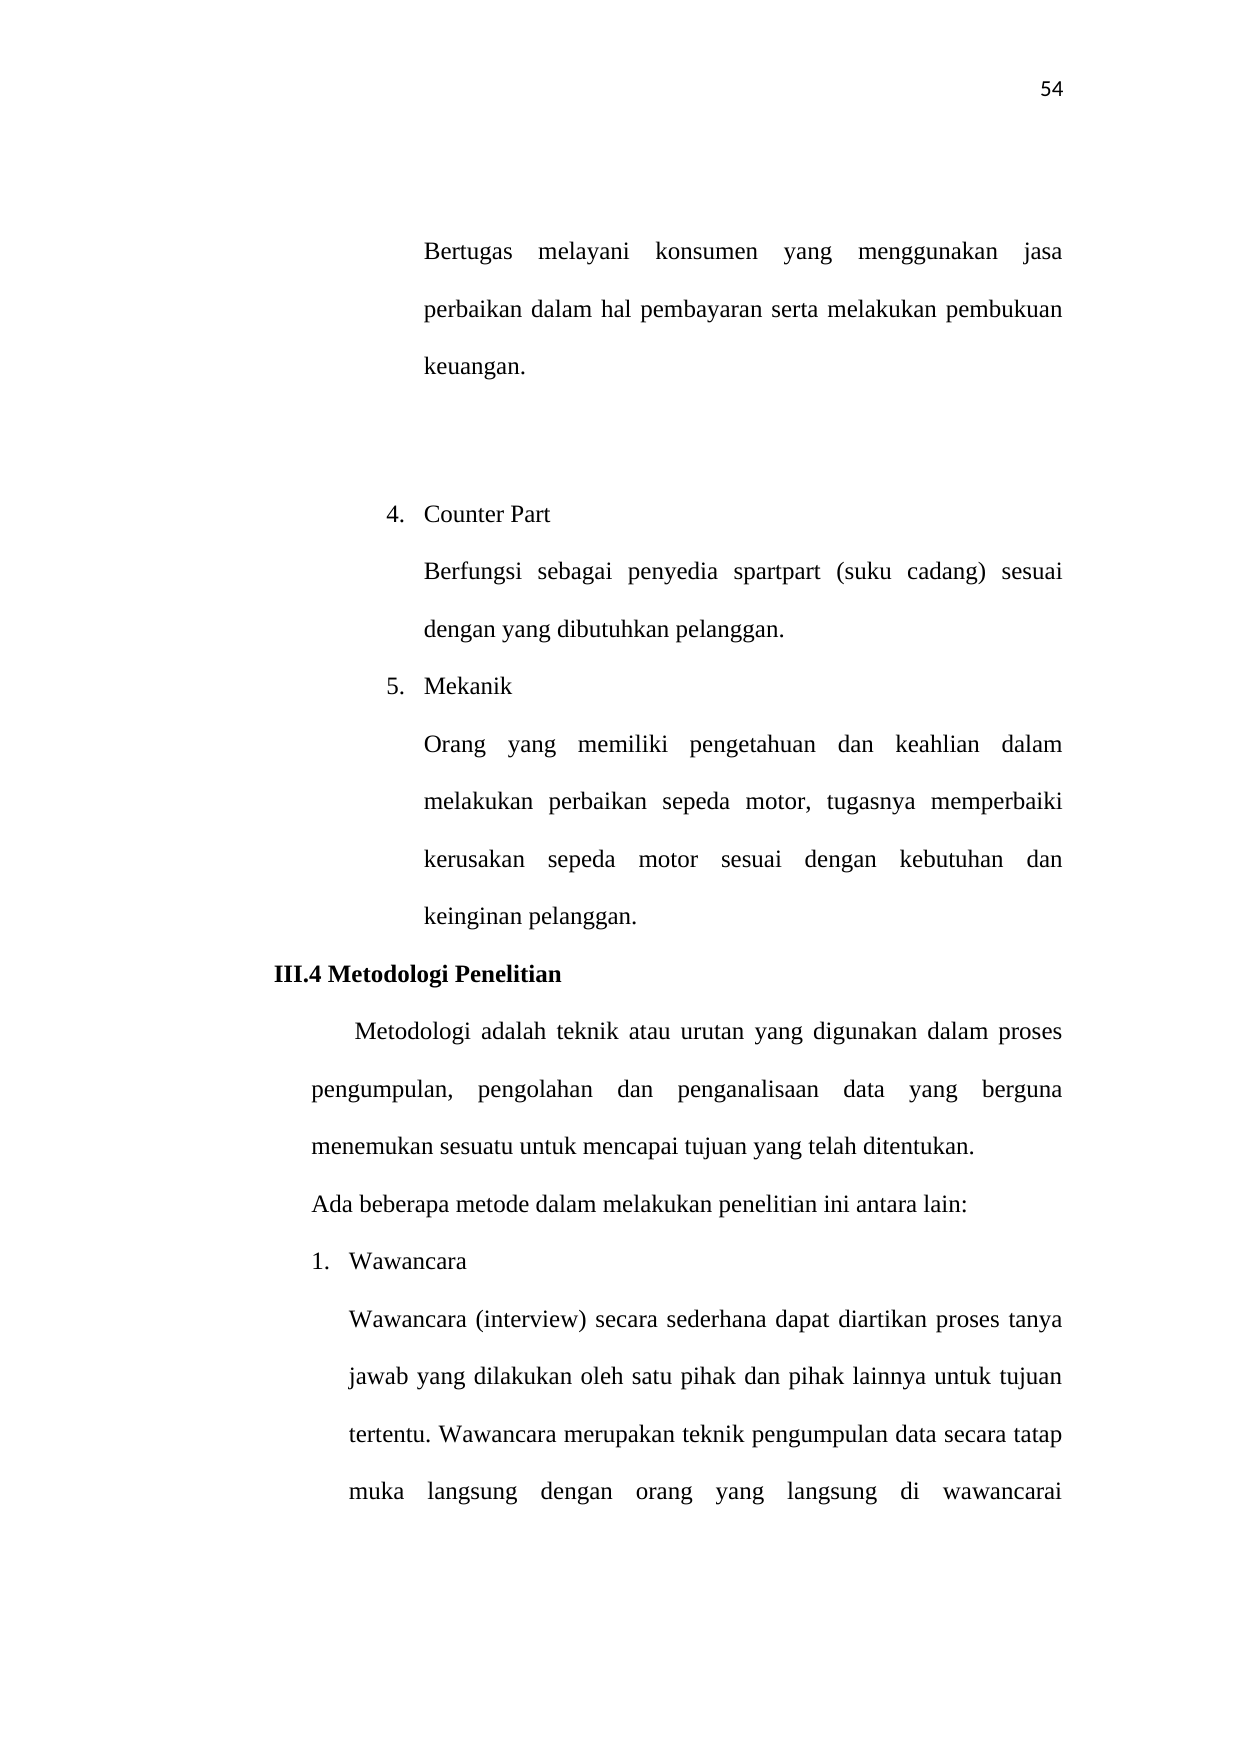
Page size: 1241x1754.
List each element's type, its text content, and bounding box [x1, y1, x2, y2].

subtitle Orang yang memiliki pengetahuan dan keahlian dalam melakukan perbaikan sepeda motor, tugasnya memperbaiki kerusakan sepeda motor sesuai dengan kebutuhan dan keinginan pelanggan. [423, 729, 1063, 930]
list Wawancara [311, 1246, 1063, 1275]
list Mekanik [386, 671, 1063, 700]
text Ada beberapa metode dalam melakukan penelitian ini antara lain: [311, 1189, 1063, 1218]
subtitle Bertugas melayani konsumen yang menggunakan jasa perbaikan dalam hal pembayaran serta melakukan pembukuan keuangan. [424, 236, 1063, 380]
list Counter Part [386, 499, 1063, 528]
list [349, 1304, 1063, 1505]
subtitle Berfungsi sebagai penyedia spartpart (suku cadang) sesuai dengan yang dibutuhkan pelanggan. [423, 556, 1063, 643]
text Metodologi adalah teknik atau urutan yang digunakan dalam proses pengumpulan, pengolahan dan penganalisaan data yang berguna menemukan sesuatu untuk mencapai tujuan yang telah ditentukan. [311, 1016, 1063, 1160]
subtitle Metodologi Penelitian [273, 959, 1063, 988]
